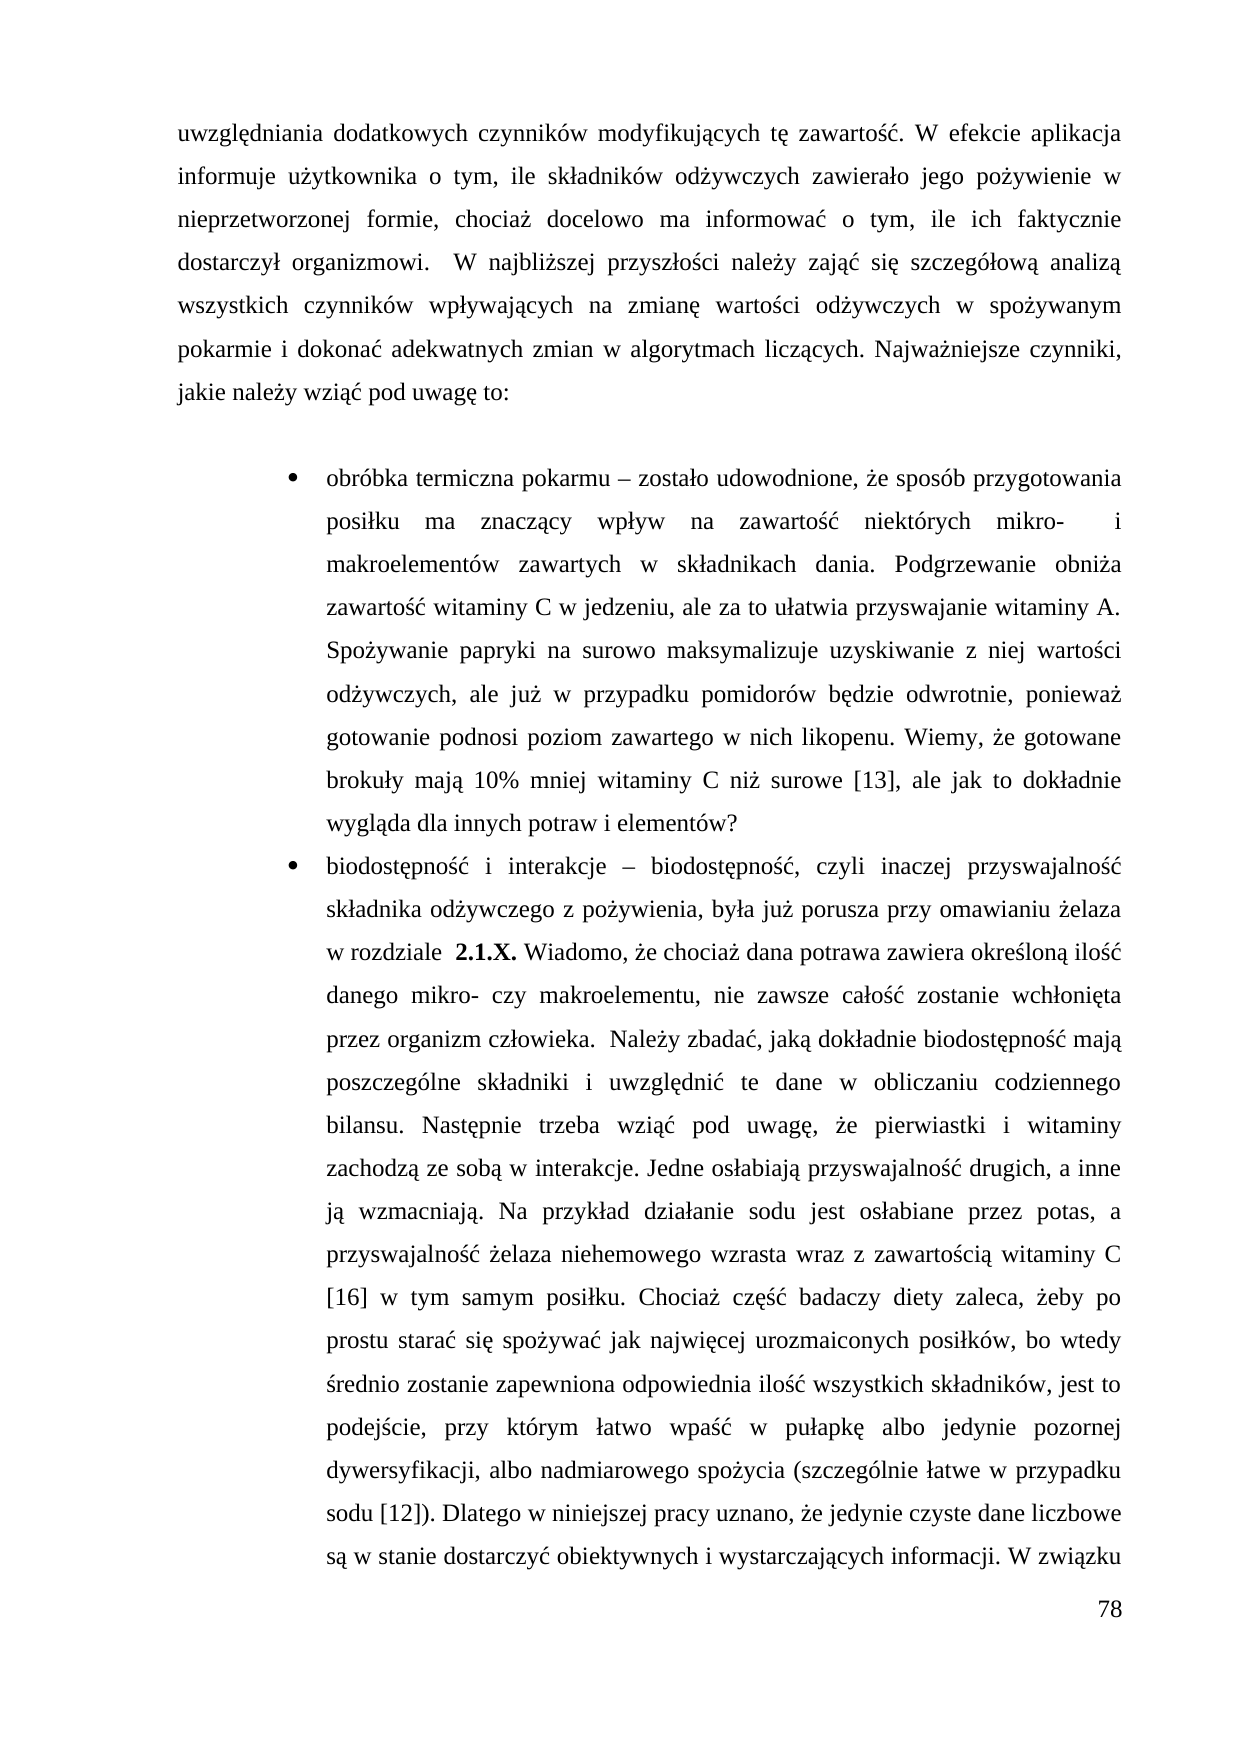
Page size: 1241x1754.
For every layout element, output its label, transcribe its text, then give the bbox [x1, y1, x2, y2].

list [288, 851, 1122, 1570]
list obróbka termiczna pokarmu – zostało udowodnione, że sposób przygotowania posiłku ma znaczący wpływ na zawartość niektórych mikro- i makroelementów zawartych w składnikach dania. Podgrzewanie obniża zawartość witaminy C w jedzeniu, ale za to ułatwia przyswajanie witaminy A. Spożywanie papryki na surowo maksymalizuje uzyskiwanie z niej wartości odżywczych, ale już w przypadku pomidorów będzie odwrotnie, ponieważ gotowanie podnosi poziom zawartego w nich likopenu. Wiemy, że gotowane brokuły mają 10% mniej witaminy C niż surowe [13], ale jak to dokładnie wygląda dla innych potraw i elementów? [288, 463, 1122, 837]
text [177, 118, 1122, 406]
